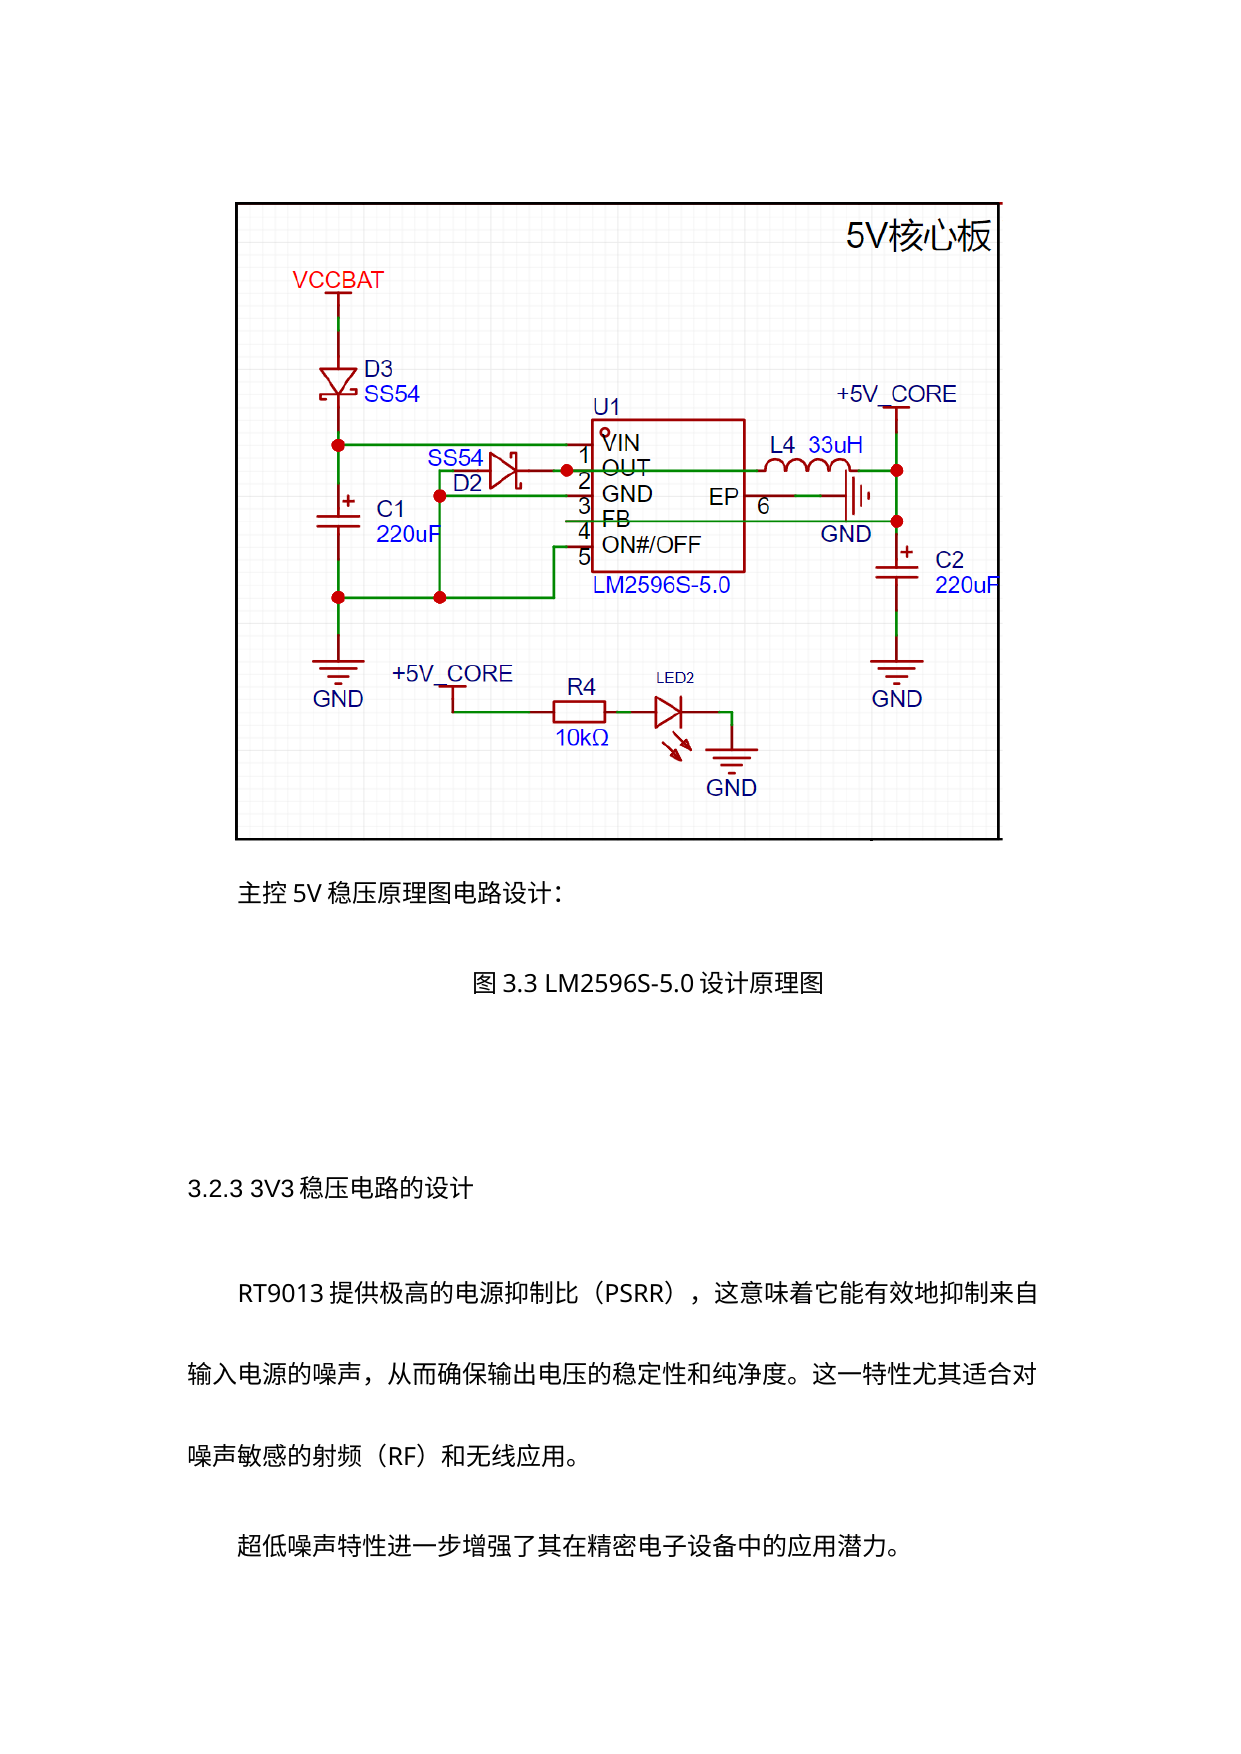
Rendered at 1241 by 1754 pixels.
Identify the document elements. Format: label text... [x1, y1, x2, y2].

picture [235, 202, 1003, 841]
text 图3.3 LM2596S-5.0设计原理图 [194, 949, 1053, 1014]
text 超低噪声特性进一步增强了其在精密电子设备中的应用潜力。 [187, 1512, 1053, 1577]
text RT9013提供极高的电源抑制比（PSRR），这意味着它能有效地抑制来自输入电源的噪声，从而确保输出电压的稳定性和纯净度。这一特性尤其适合对噪声敏感的射频（RF）和无线应用。 [187, 1259, 1053, 1487]
subtitle 3.2.3 3V3稳压电路的设计 [187, 1154, 1053, 1219]
